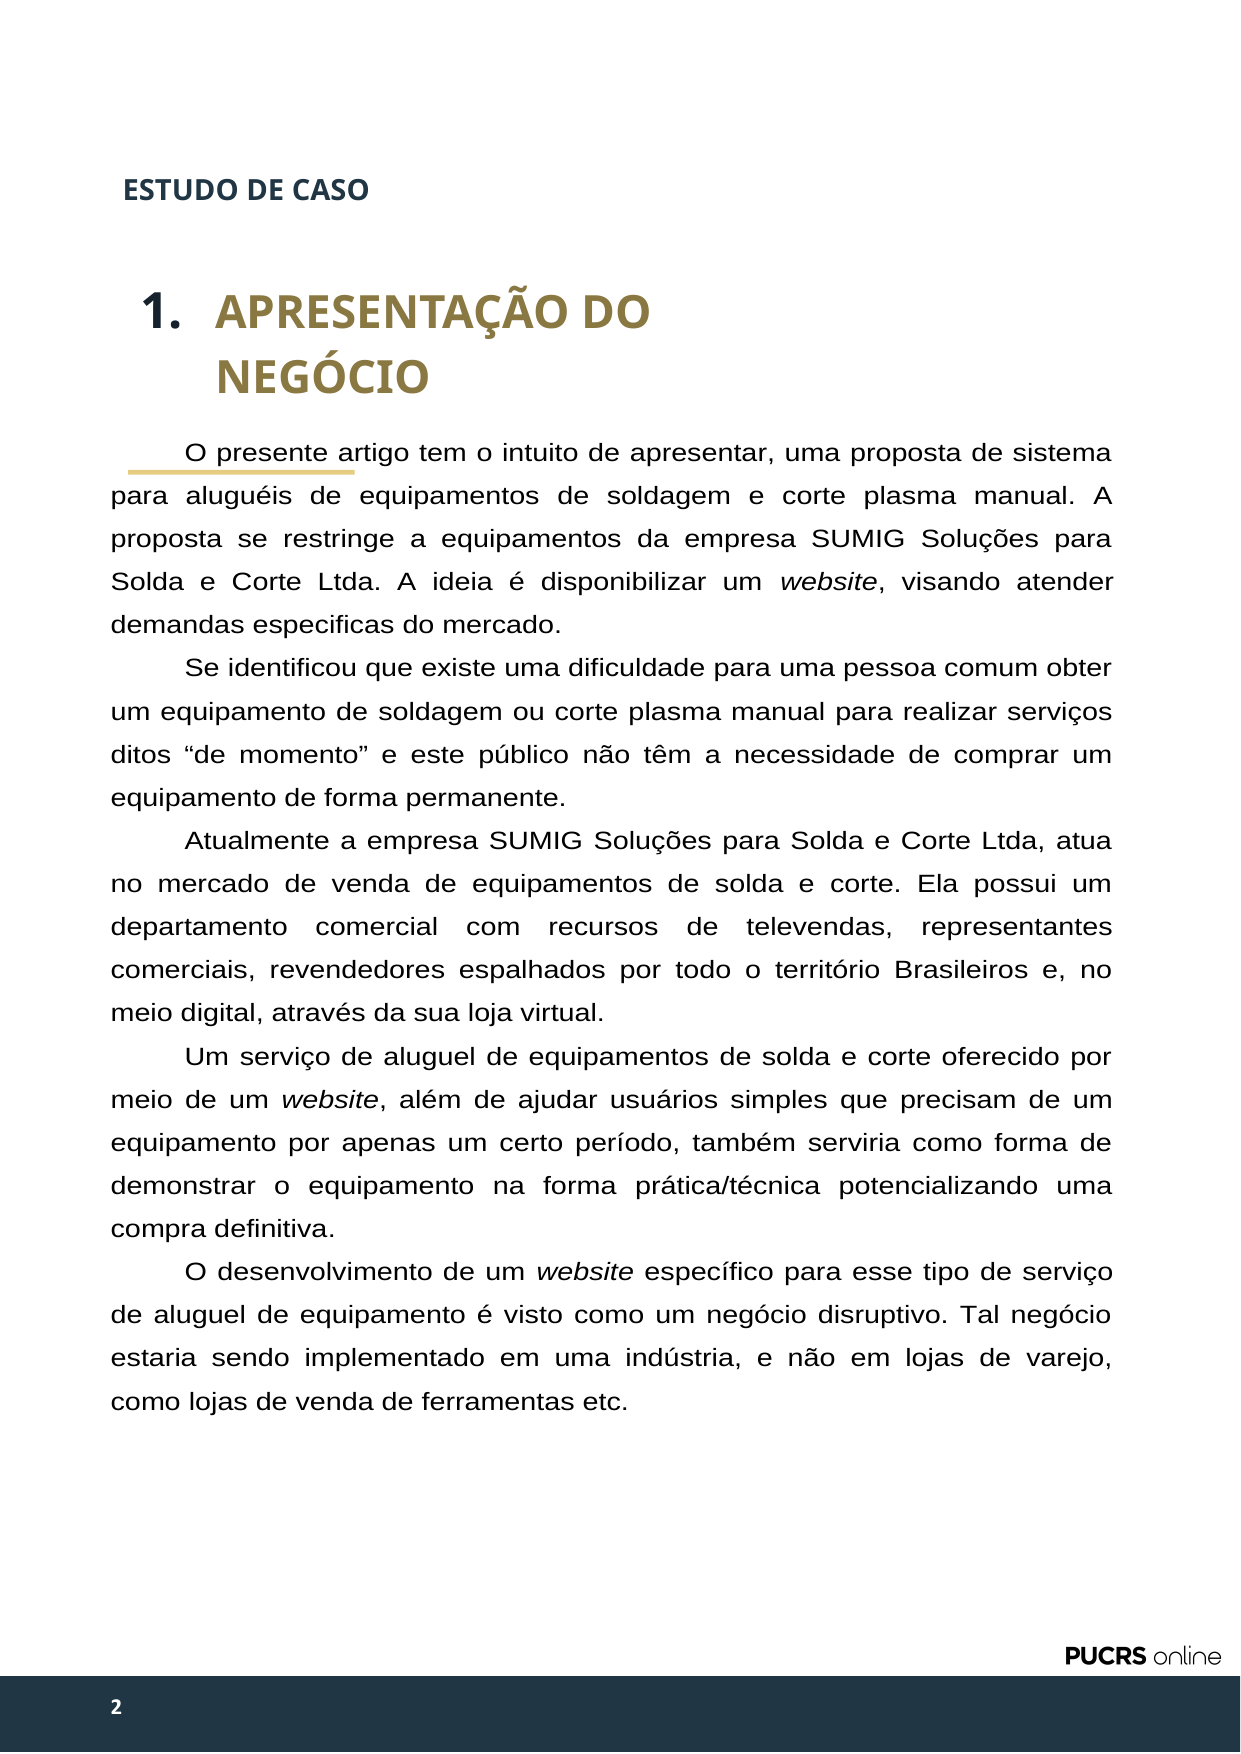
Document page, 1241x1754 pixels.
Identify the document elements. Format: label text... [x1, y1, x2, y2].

text ESTUDO DE CASO [122, 169, 1240, 209]
text O presente artigo tem o intuito de apresentar, uma proposta de sistema para aluguéis de equipamentos de soldagem e corte plasma manual. A proposta se restringe a equipamentos da empresa SUMIG Soluções para Solda e Corte Ltda. A ideia é disponibilizar um website, visando atender demandas especificas do mercado. [110, 438, 1114, 639]
picture [1064, 1645, 1222, 1667]
text O desenvolvimento de um website específico para esse tipo de serviço de aluguel de equipamento é visto como um negócio disruptivo. Tal negócio estaria sendo implementado em uma indústria, e não em lojas de varejo, como lojas de venda de ferramentas etc. [110, 1257, 1114, 1415]
text Se identificou que existe uma dificuldade para uma pessoa comum obter um equipamento de soldagem ou corte plasma manual para realizar serviços ditos “de momento” e este público não têm a necessidade de comprar um equipamento de forma permanente. [110, 653, 1114, 812]
text Um serviço de aluguel de equipamentos de solda e corte oferecido por meio de um website, além de ajudar usuários simples que precisam de um equipamento por apenas um certo período, também serviria como forma de demonstrar o equipamento na forma prática/técnica potencializando uma compra definitiva. [110, 1042, 1114, 1243]
text Atualmente a empresa SUMIG Soluções para Solda e Corte Ltda, atua no mercado de venda de equipamentos de solda e corte. Ela possui um departamento comercial com recursos de televendas, representantes comerciais, revendedores espalhados por todo o território Brasileiros e, no meio digital, através da sua loja virtual. [110, 826, 1114, 1027]
subtitle APRESENTAÇÃO DO NEGÓCIO [140, 275, 819, 407]
